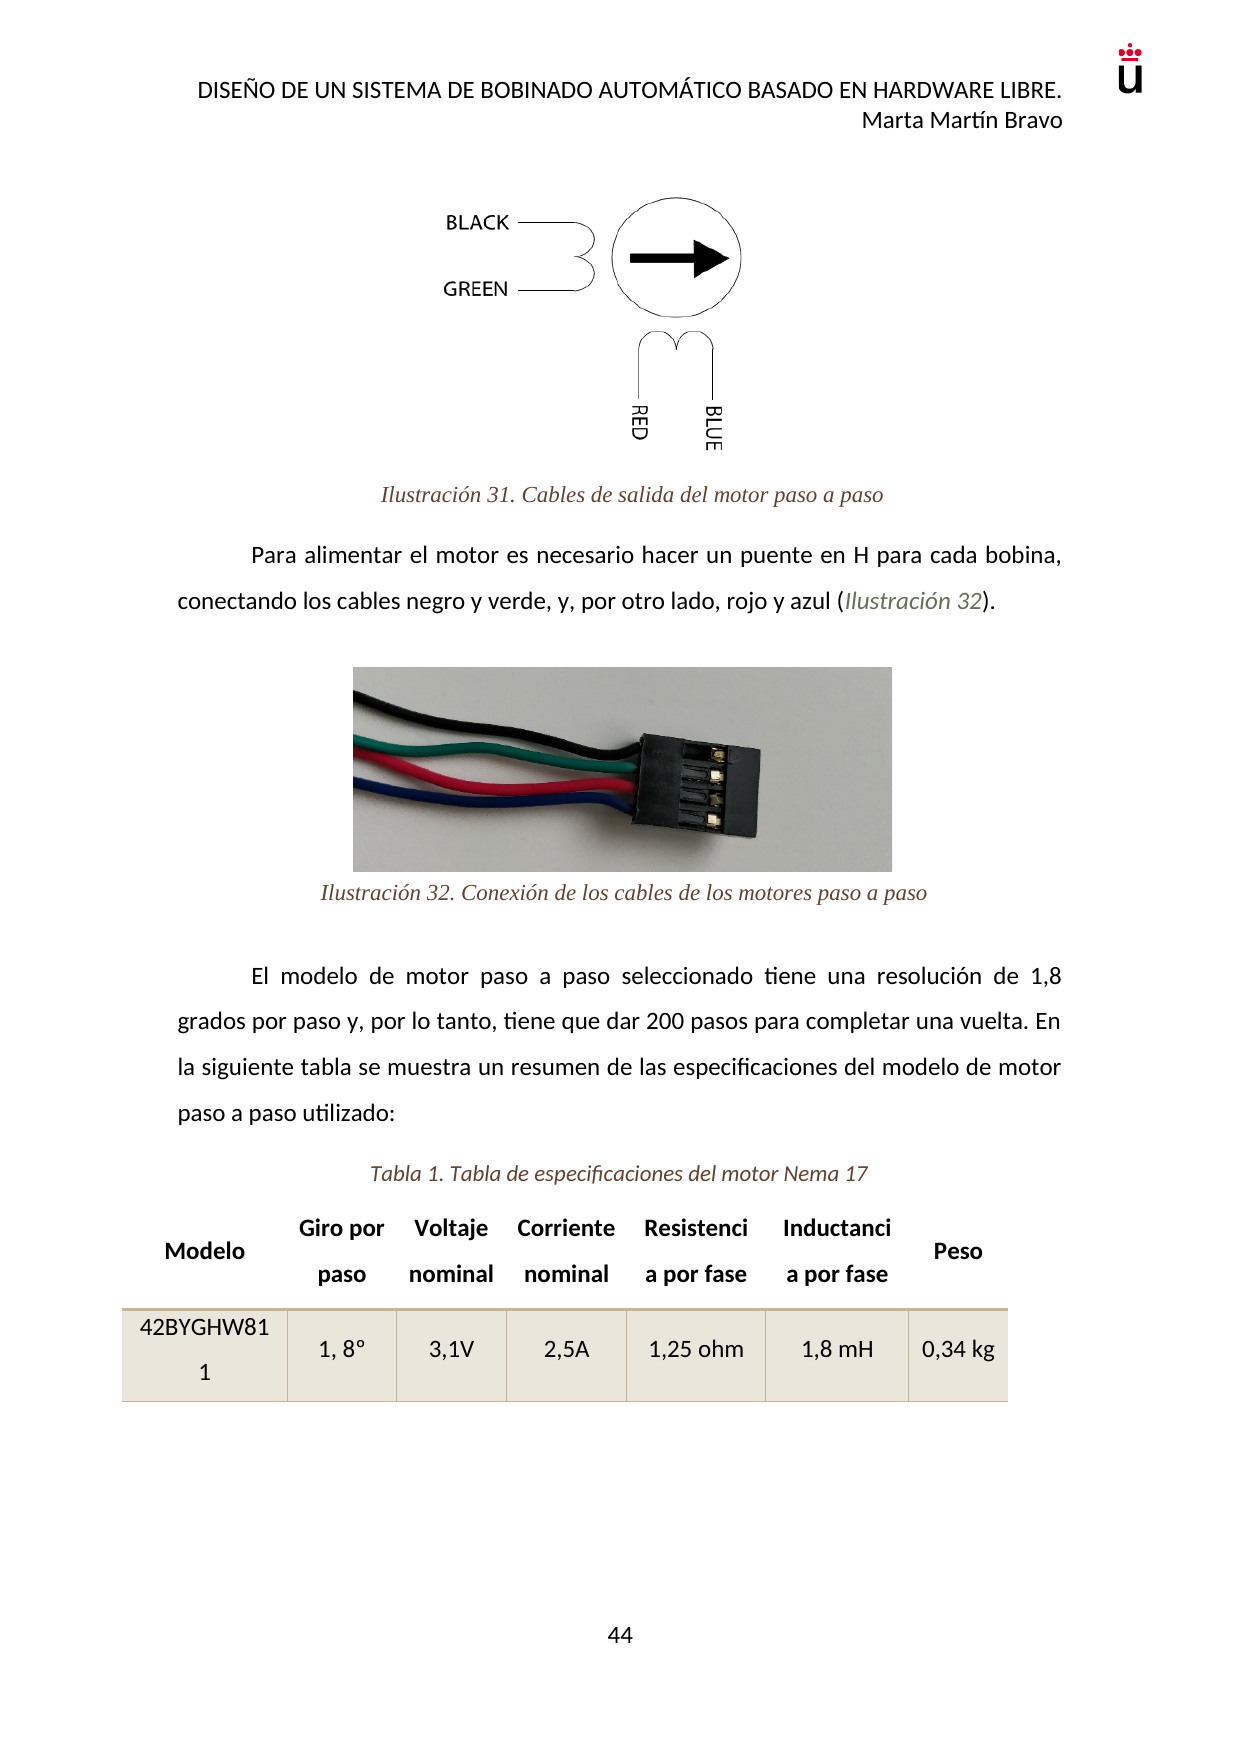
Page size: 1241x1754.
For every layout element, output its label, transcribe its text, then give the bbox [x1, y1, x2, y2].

table_header Corriente nominal [506, 1208, 627, 1307]
table_cell 1,8 mH [766, 1311, 908, 1401]
table_header Inductancia por fase [766, 1208, 909, 1307]
table_header Voltaje nominal [397, 1208, 506, 1307]
table_header Peso [909, 1208, 1008, 1307]
picture [353, 667, 893, 872]
table_header Resistencia por fase [627, 1208, 766, 1307]
table_header Giro por paso [287, 1208, 397, 1307]
table_header Modelo [122, 1208, 287, 1307]
picture [391, 166, 845, 474]
table_cell 42BYGHW811 [122, 1311, 287, 1401]
table_cell 0,34 kg [909, 1311, 1008, 1401]
table_cell 1,25 ohm [627, 1311, 765, 1401]
text Tabla 1. Tabla de especificaciones del motor Nema 17 [177, 1159, 1063, 1187]
picture [1118, 43, 1146, 95]
table_cell 1, 8º [288, 1311, 396, 1401]
table_cell 3,1V [397, 1311, 506, 1401]
table_cell 2,5A [507, 1311, 626, 1401]
text El modelo de motor paso a paso seleccionado tiene una resolución de 1,8 grados por paso y, por lo tanto, tiene que dar 200 pasos para completar una vuelta. En la siguiente tabla se muestra un resumen de las especificaciones del modelo de motor paso a paso utilizado: [177, 960, 1063, 1127]
text Para alimentar el motor es necesario hacer un puente en H para cada bobina, conectando los cables negro y verde, y, por otro lado, rojo y azul (Ilustración 26). [177, 540, 1063, 616]
